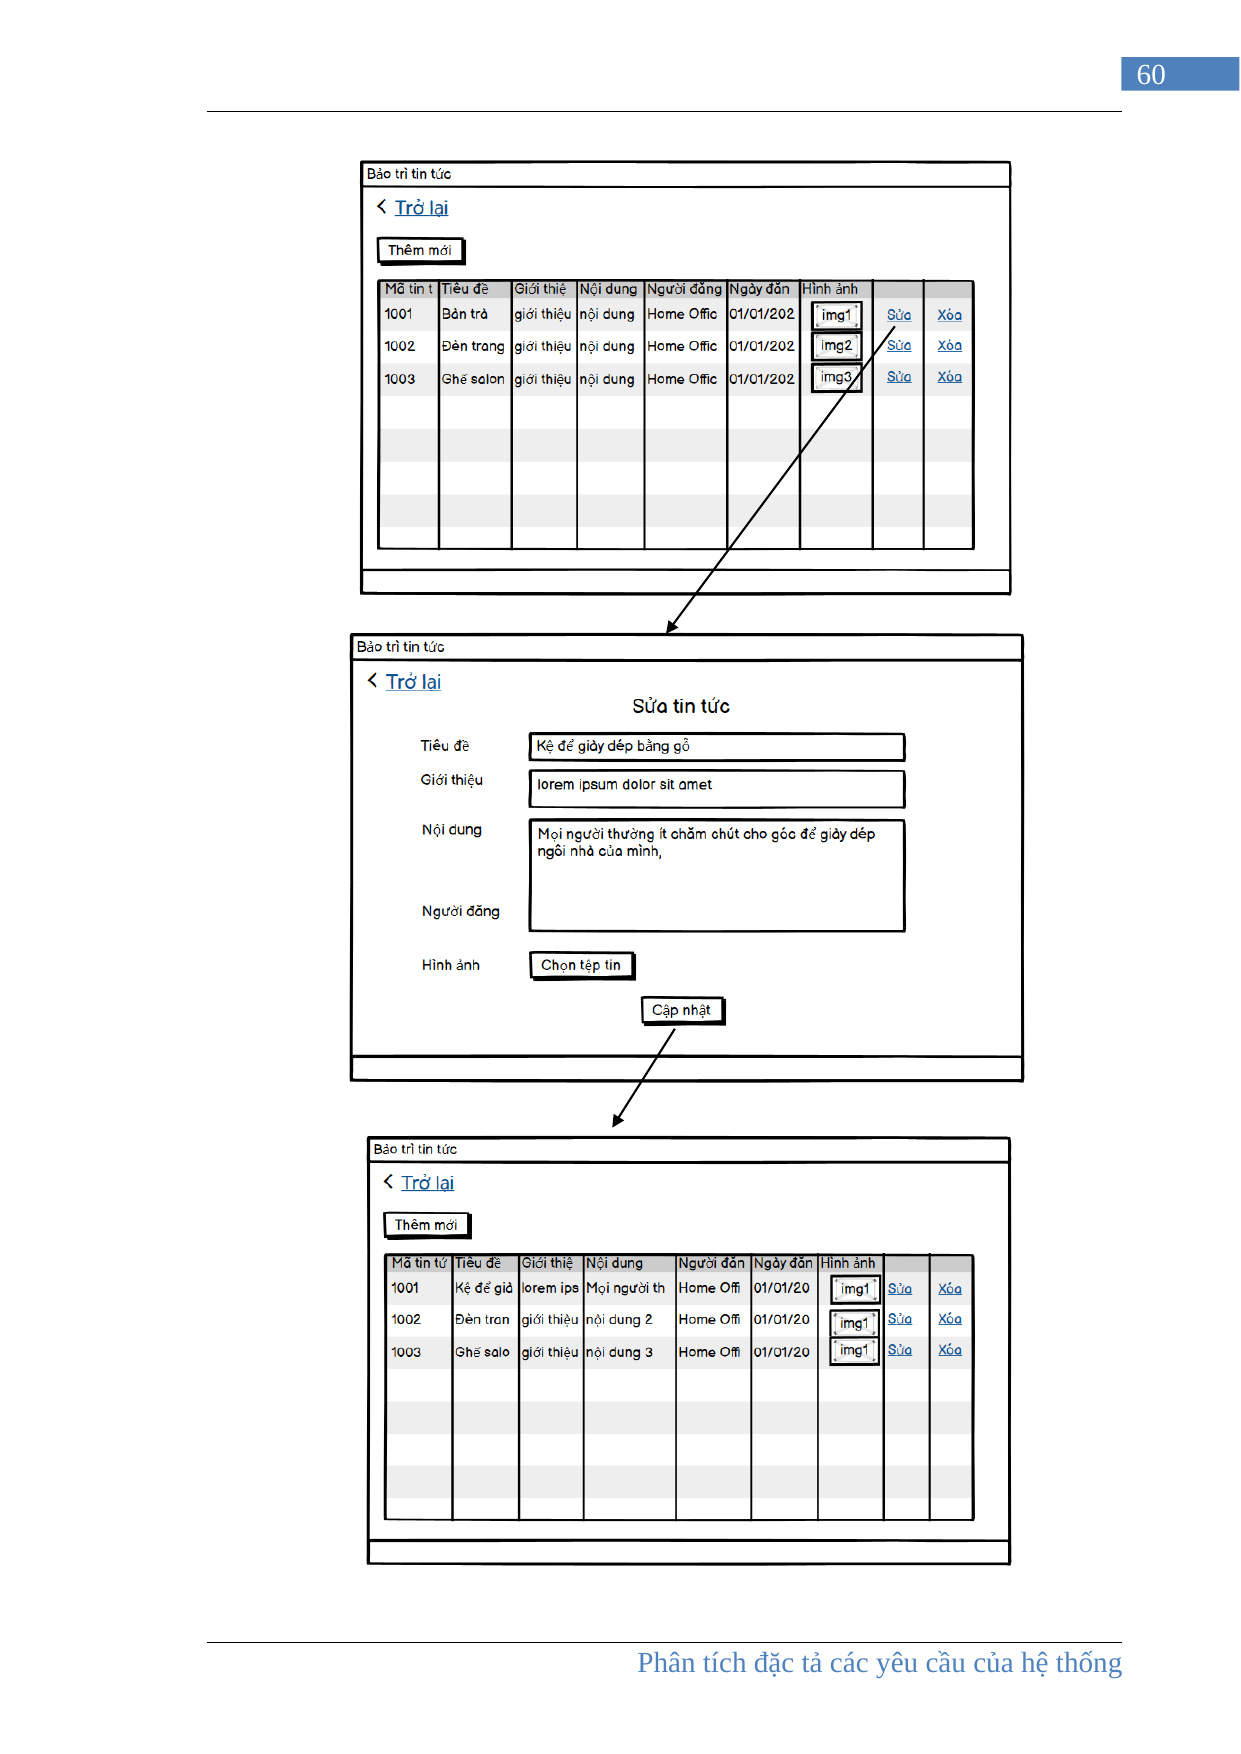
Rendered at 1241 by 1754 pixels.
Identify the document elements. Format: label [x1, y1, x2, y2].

picture [331, 619, 1035, 1112]
picture [337, 147, 1029, 603]
picture [347, 1128, 1020, 1575]
